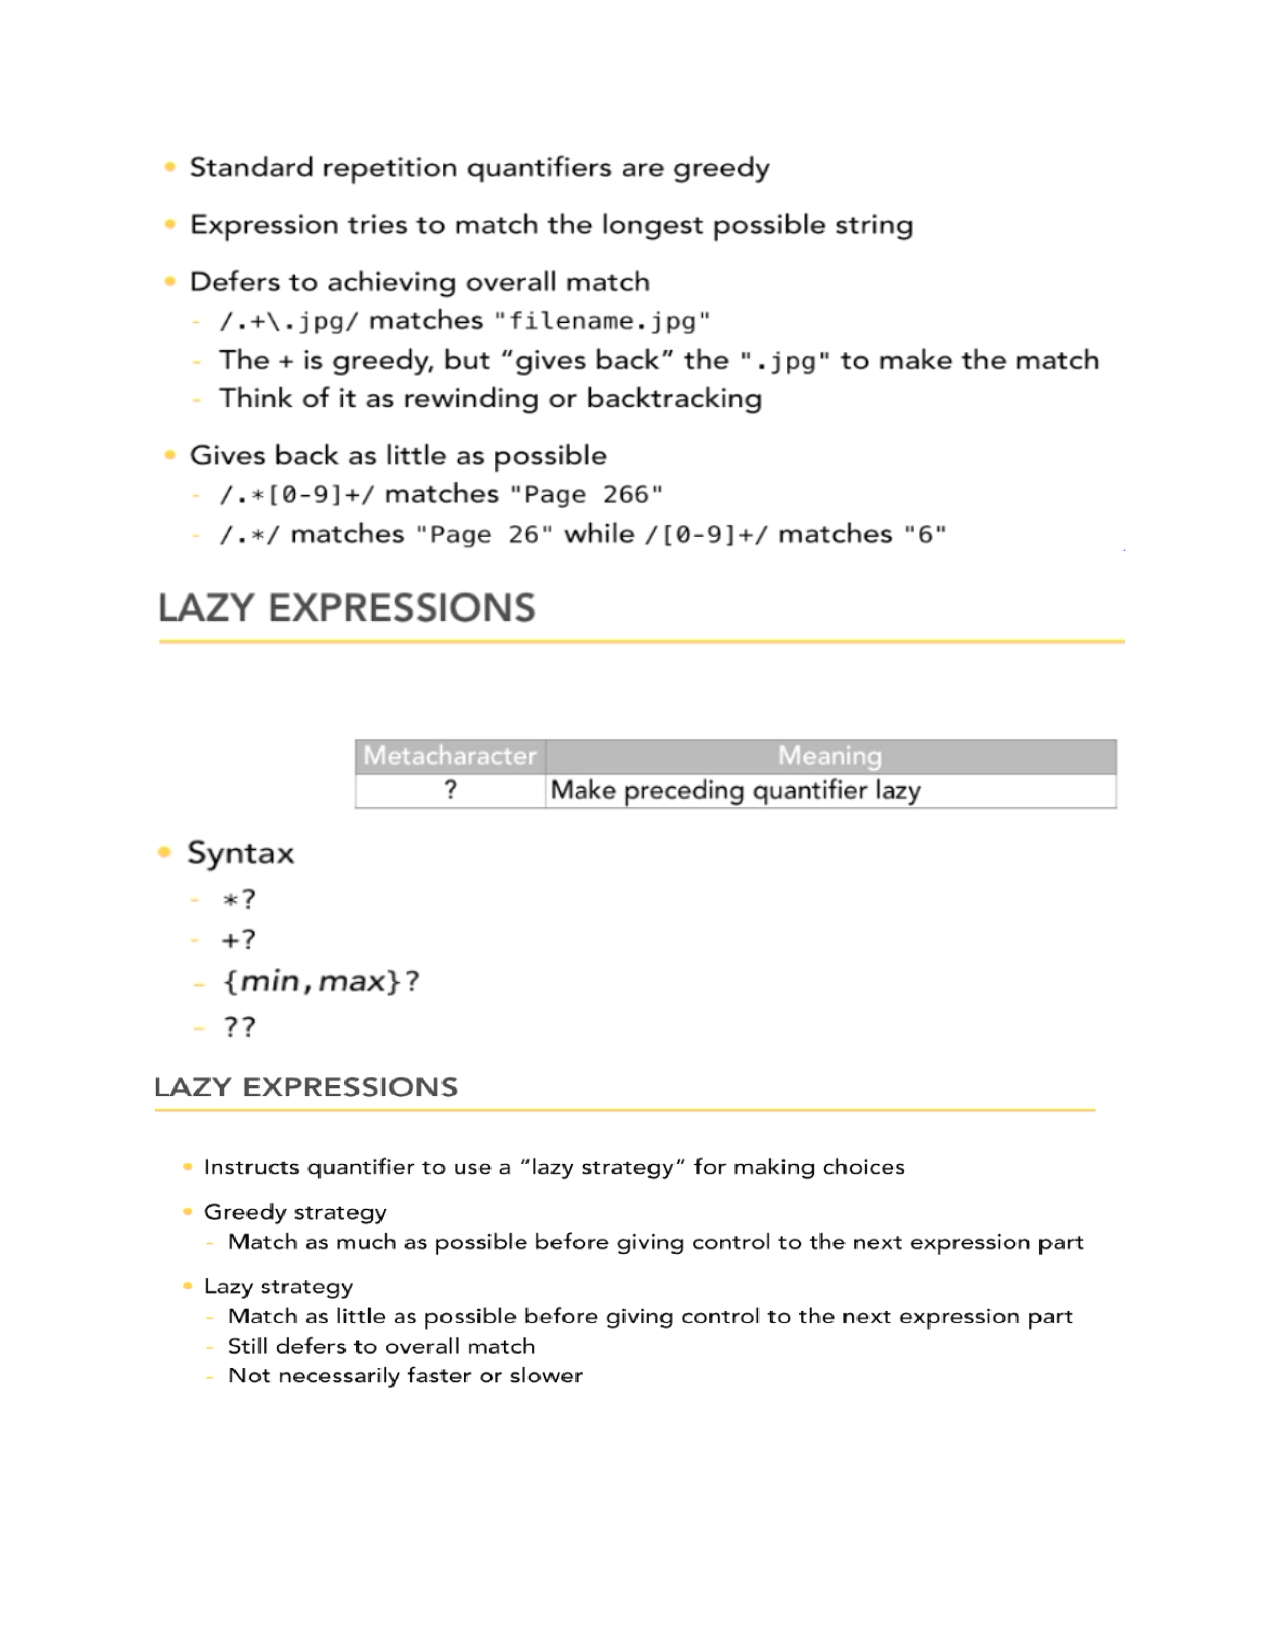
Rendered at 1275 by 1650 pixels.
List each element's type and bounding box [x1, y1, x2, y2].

picture [150, 150, 1125, 551]
picture [150, 834, 471, 1048]
picture [150, 1072, 1125, 1391]
picture [150, 575, 1125, 810]
